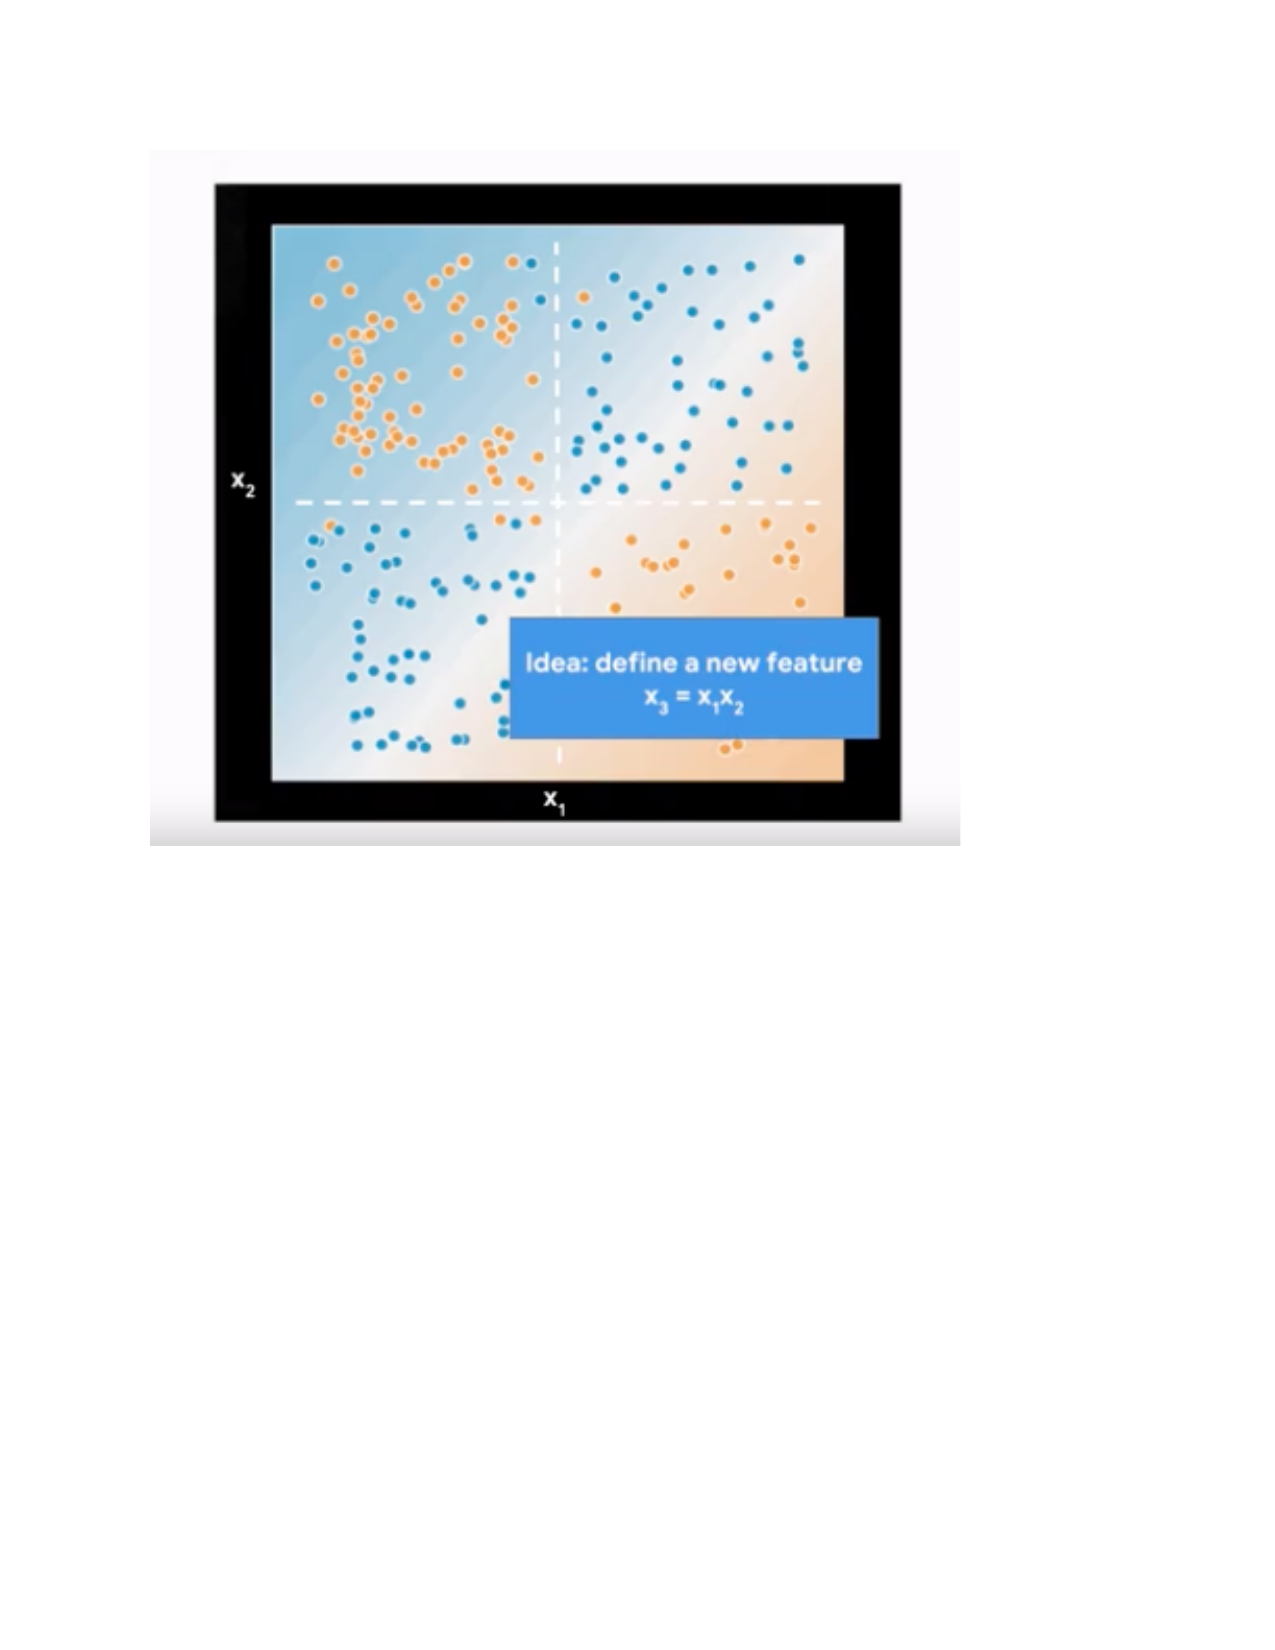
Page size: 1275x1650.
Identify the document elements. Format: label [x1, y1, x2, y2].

picture [150, 150, 961, 846]
